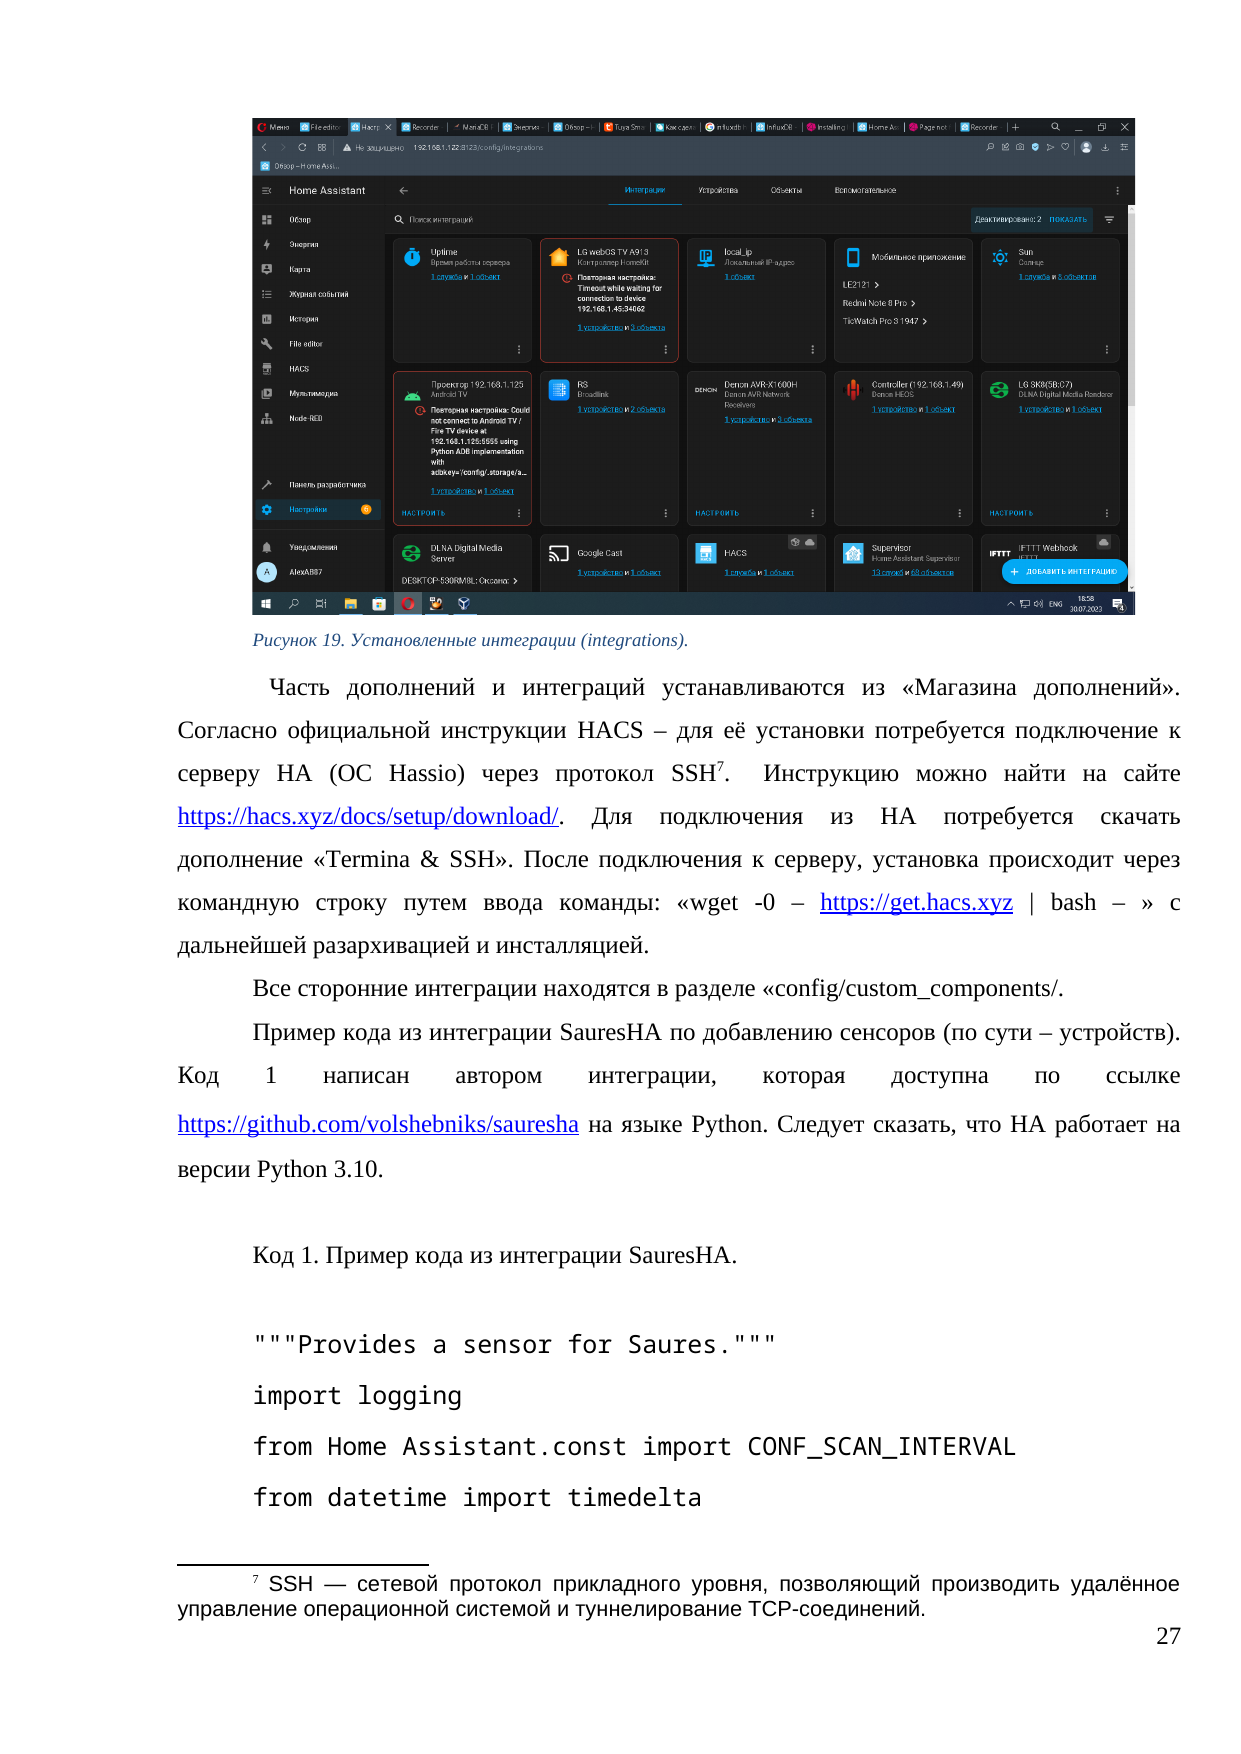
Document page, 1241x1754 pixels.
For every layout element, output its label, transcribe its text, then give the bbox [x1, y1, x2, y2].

text from datetime import timedelta [177, 1479, 1181, 1513]
text Пример кода из интеграции SauresHA по добавлению сенсоров (по сути – устройств). Код 1 написан автором интеграции, которая доступна по ссылке https://github.com/volshebniks/sauresha на языке Python. Следует сказать, что НА работает на версии Python 3.10. [177, 1017, 1181, 1183]
picture [252, 118, 1136, 615]
text Все сторонние интеграции находятся в разделе «config/custom_components/. [177, 973, 1181, 1002]
text from Home Assistant.const import CONF_SCAN_INTERVAL [177, 1428, 1181, 1462]
text """Provides a sensor for Saures.""" [177, 1326, 1181, 1360]
text import logging [177, 1377, 1181, 1411]
text Часть дополнений и интеграций устанавливаются из «Магазина дополнений». Согласно официальной инструкции HACS – для её установки потребуется подключение к серверу НА (ОС Hassio) через протокол SSH. Инструкцию можно найти на сайте https://hacs.xyz/docs/setup/download/. Для подключения из НА потребуется скачать дополнение «Termina & SSH». После подключения к серверу, установка происходит через командную строку путем ввода команды: «wget -0 – https://get.hacs.xyz | bash – » с дальнейшей разархивацией и инсталляцией. [177, 672, 1181, 959]
text Код 1. Пример кода из интеграции SauresHA. [177, 1240, 1181, 1269]
